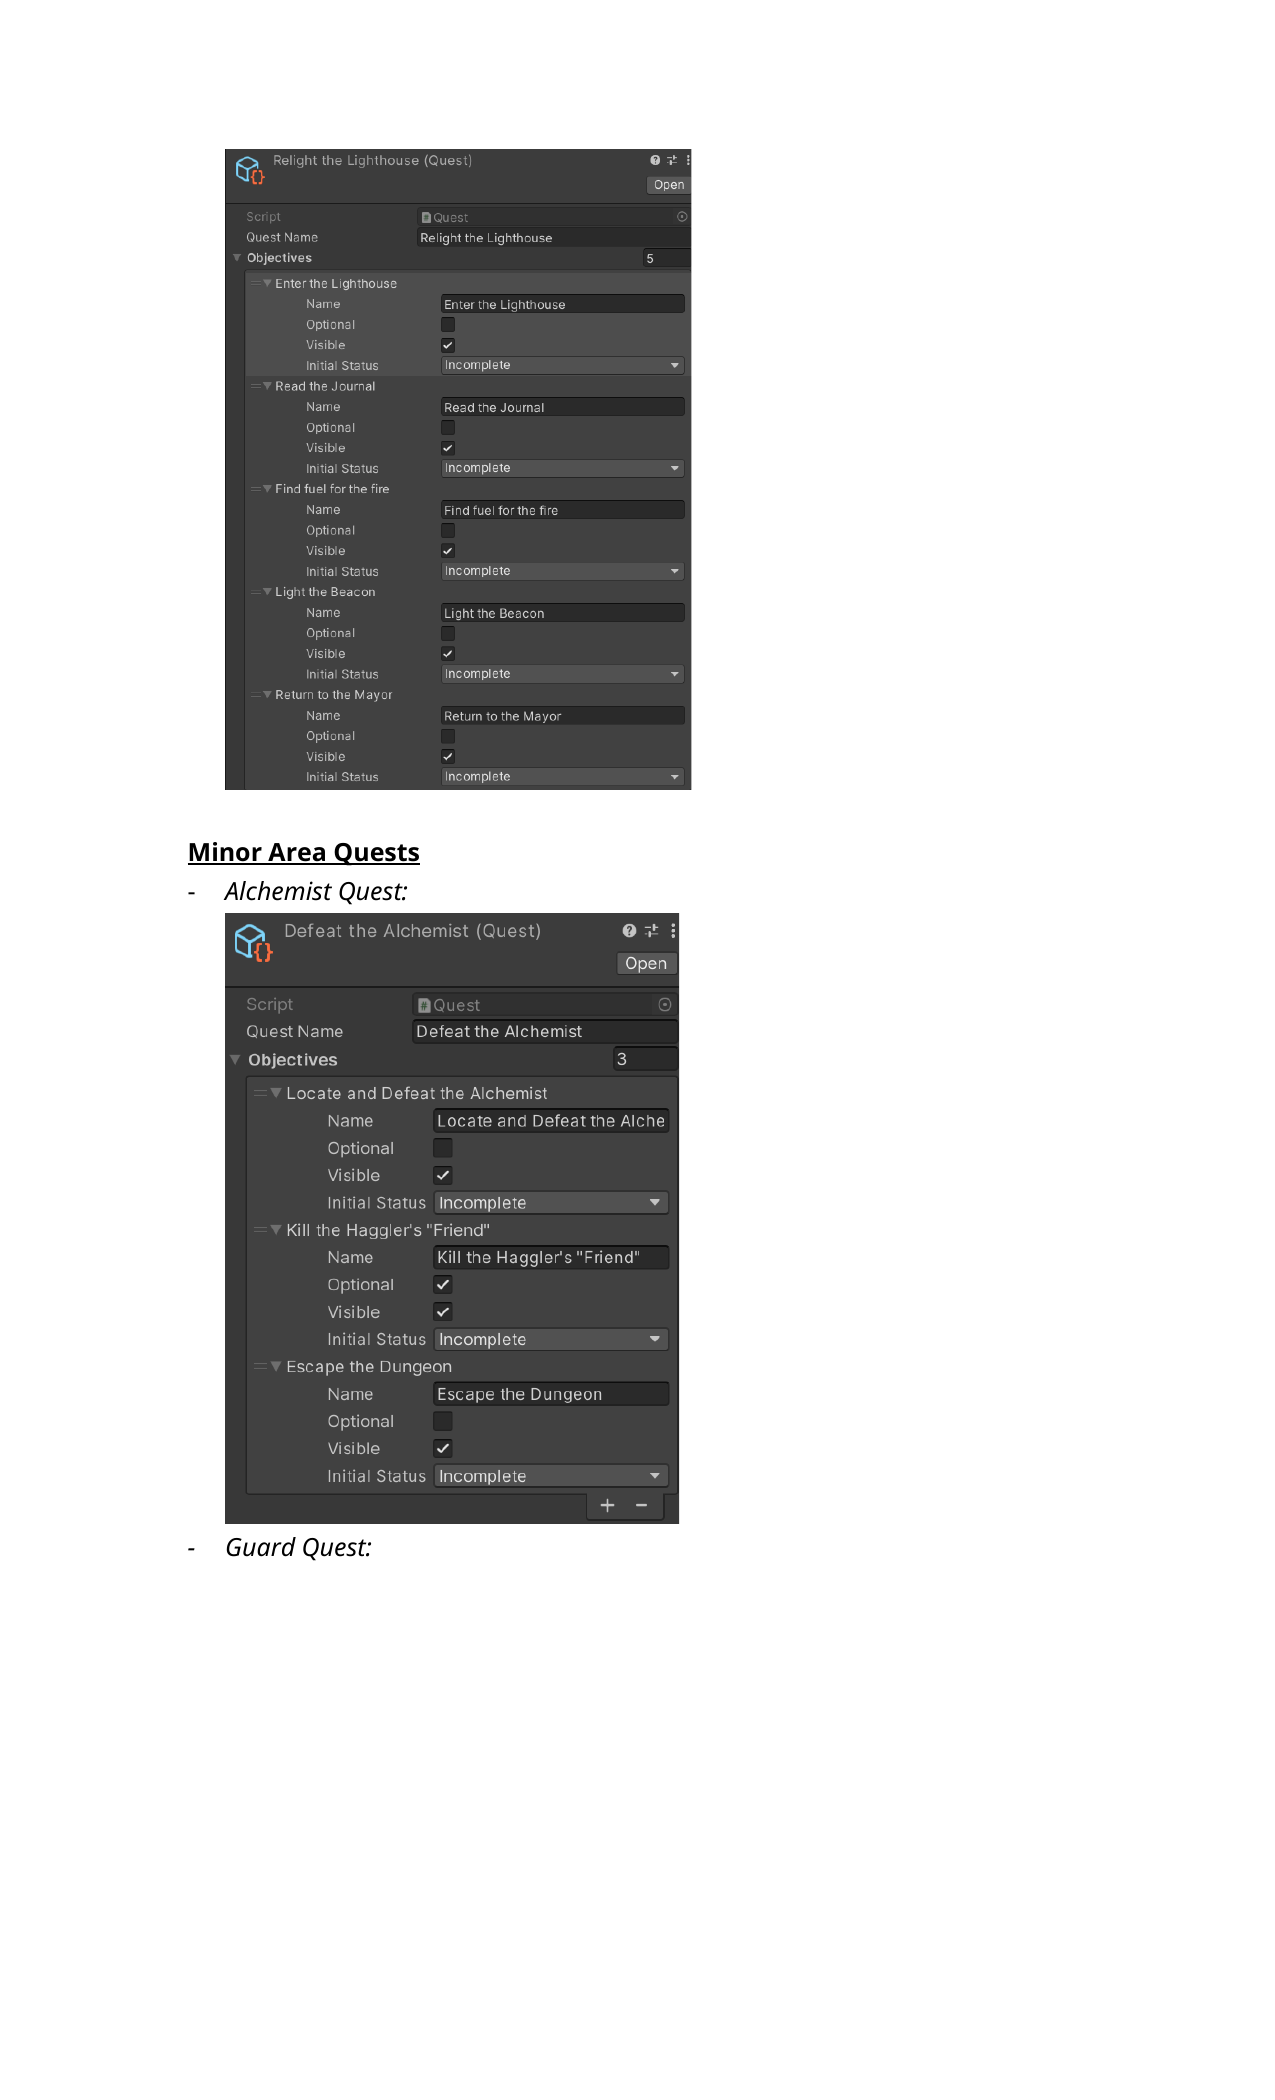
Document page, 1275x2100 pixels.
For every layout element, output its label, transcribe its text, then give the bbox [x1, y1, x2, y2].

picture [225, 913, 680, 1524]
text Minor Area Quests [187, 834, 1125, 868]
picture [225, 149, 692, 790]
list Guard Quest: [187, 1529, 1125, 1563]
list Alchemist Quest: [187, 874, 1125, 908]
